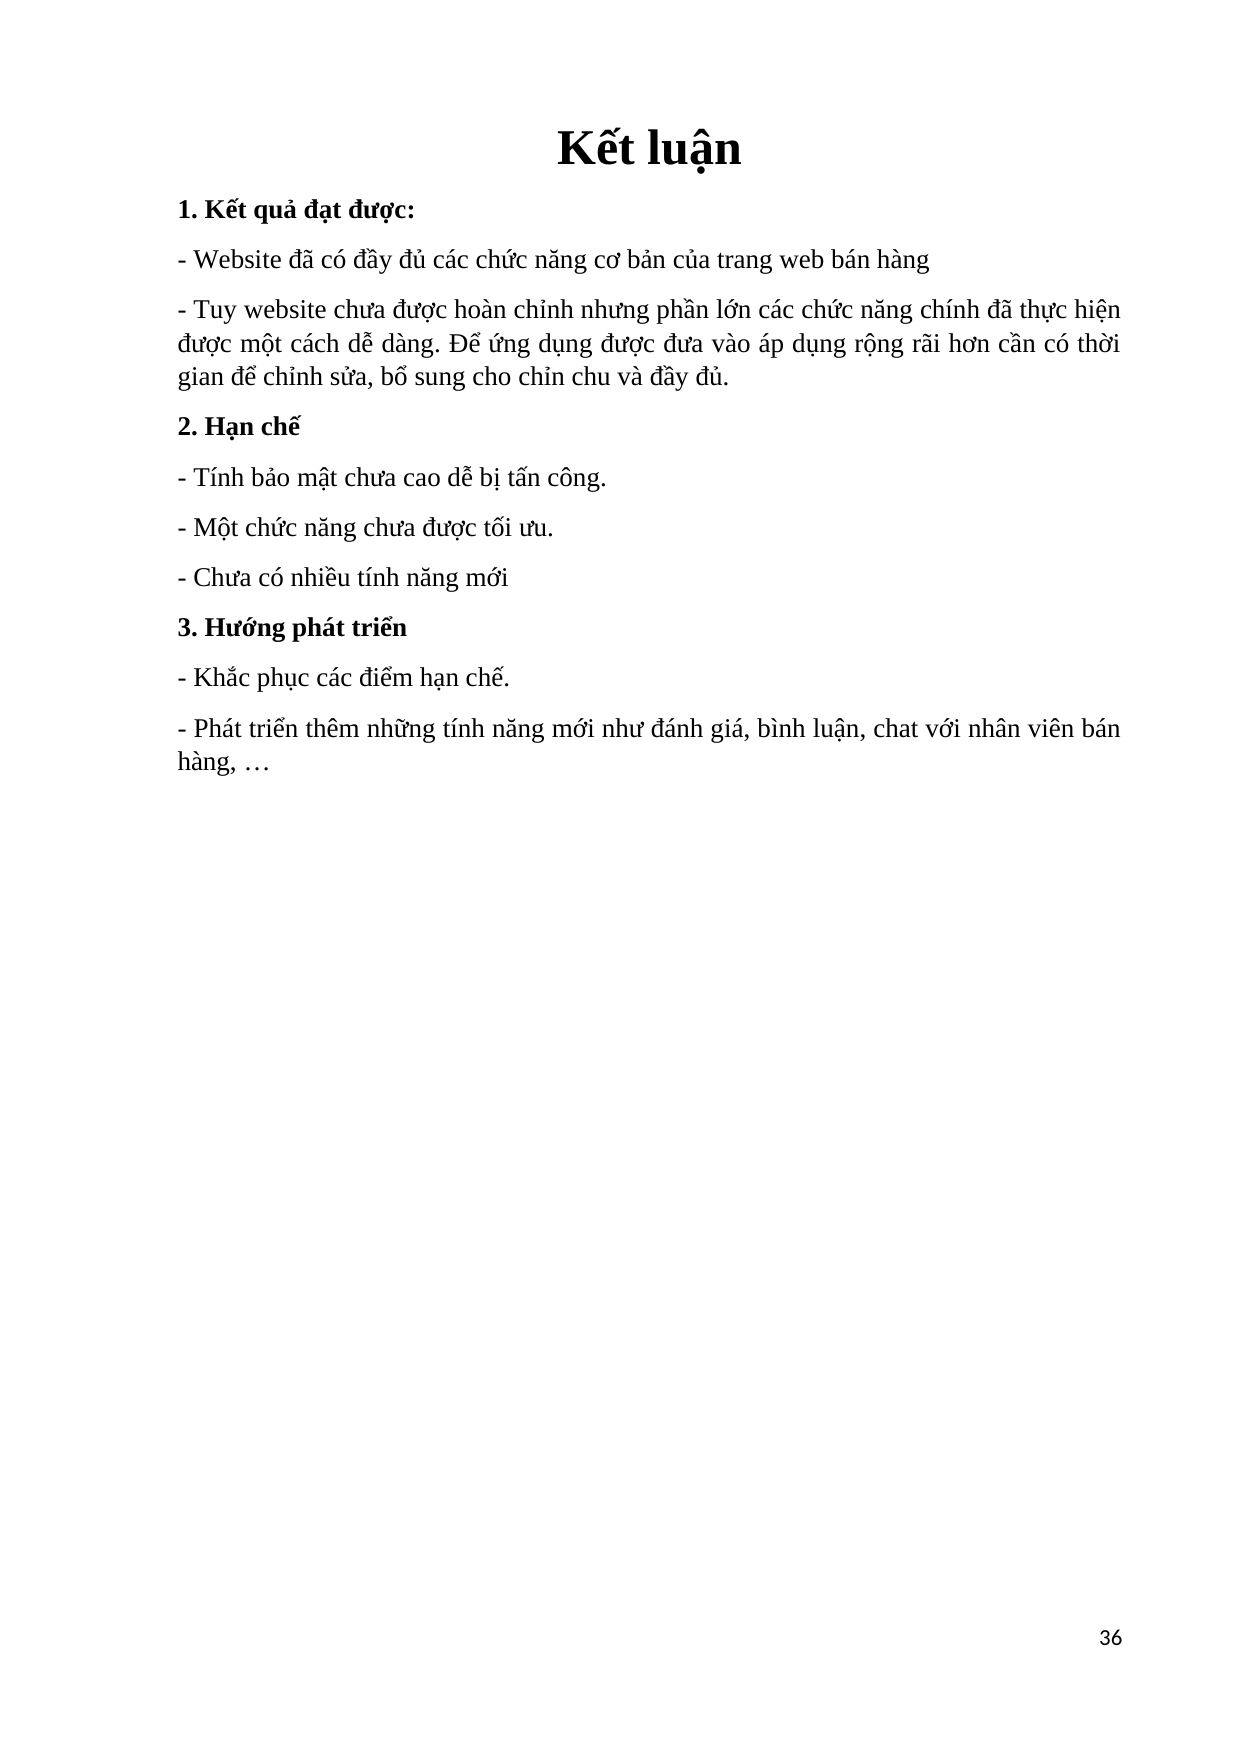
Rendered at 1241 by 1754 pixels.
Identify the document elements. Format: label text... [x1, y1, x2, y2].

text 3. Hướng phát triển [177, 611, 1122, 642]
text - Website đã có đầy đủ các chức năng cơ bản của trang web bán hàng [177, 243, 1122, 274]
text - Một chức năng chưa được tối ưu. [177, 511, 1122, 542]
subtitle Kết luận [177, 118, 1122, 176]
text - Khắc phục các điểm hạn chế. [177, 661, 1122, 693]
text - Tính bảo mật chưa cao dễ bị tấn công. [177, 461, 1122, 492]
text - Phát triển thêm những tính năng mới như đánh giá, bình luận, chat với nhân viên bán hàng, … [177, 712, 1122, 776]
text 2. Hạn chế [177, 410, 1122, 442]
text - Chưa có nhiều tính năng mới [177, 561, 1122, 592]
text - Tuy website chưa được hoàn chỉnh nhưng phần lớn các chức năng chính đã thực hiện được một cách dễ dàng. Để ứng dụng được đưa vào áp dụng rộng rãi hơn cần có thời gian để chỉnh sửa, bổ sung cho chỉn chu và đầy đủ. [177, 293, 1122, 391]
text 1. Kết quả đạt được: [177, 193, 1122, 224]
